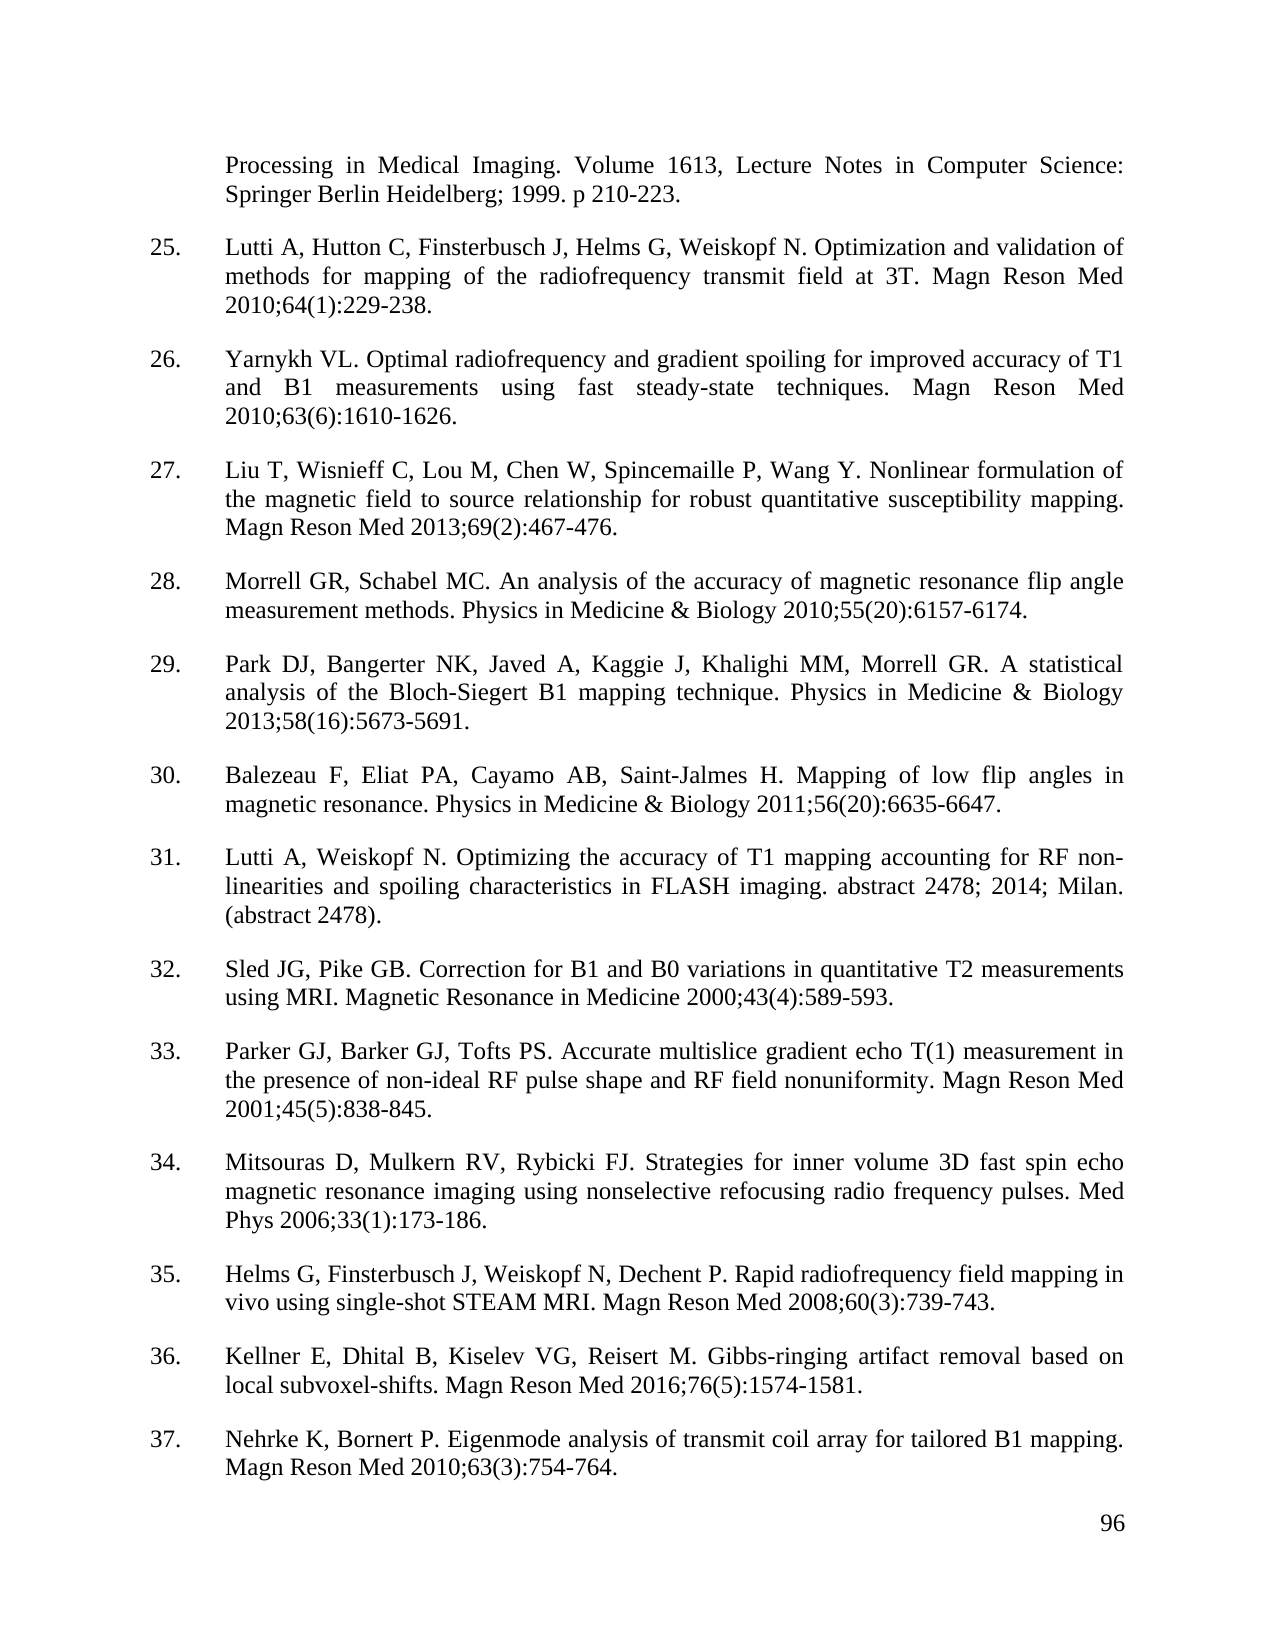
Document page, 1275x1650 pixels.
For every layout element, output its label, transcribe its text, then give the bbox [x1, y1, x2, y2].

text 33. Parker GJ, Barker GJ, Tofts PS. Accurate multislice gradient echo T(1) measurement in the presence of non-ideal RF pulse shape and RF field nonuniformity. Magn Reson Med 2001;45(5):838-845. [150, 1036, 1125, 1122]
text 36. Kellner E, Dhital B, Kiselev VG, Reisert M. Gibbs-ringing artifact removal based on local subvoxel-shifts. Magn Reson Med 2016;76(5):1574-1581. [150, 1341, 1125, 1399]
text 28. Morrell GR, Schabel MC. An analysis of the accuracy of magnetic resonance flip angle measurement methods. Physics in Medicine & Biology 2010;55(20):6157-6174. [150, 566, 1125, 624]
text 32. Sled JG, Pike GB. Correction for B1 and B0 variations in quantitative T2 measurements using MRI. Magnetic Resonance in Medicine 2000;43(4):589-593. [150, 954, 1125, 1011]
text 30. Balezeau F, Eliat PA, Cayamo AB, Saint-Jalmes H. Mapping of low flip angles in magnetic resonance. Physics in Medicine & Biology 2011;56(20):6635-6647. [150, 760, 1125, 817]
text 29. Park DJ, Bangerter NK, Javed A, Kaggie J, Khalighi MM, Morrell GR. A statistical analysis of the Bloch-Siegert B1 mapping technique. Physics in Medicine & Biology 2013;58(16):5673-5691. [150, 649, 1125, 735]
text 26. Yarnykh VL. Optimal radiofrequency and gradient spoiling for improved accuracy of T1 and B1 measurements using fast steady-state techniques. Magn Reson Med 2010;63(6):1610-1626. [150, 344, 1125, 430]
text 25. Lutti A, Hutton C, Finsterbusch J, Helms G, Weiskopf N. Optimization and validation of methods for mapping of the radiofrequency transmit field at 3T. Magn Reson Med 2010;64(1):229-238. [150, 232, 1125, 319]
text 31. Lutti A, Weiskopf N. Optimizing the accuracy of T1 mapping accounting for RF non-linearities and spoiling characteristics in FLASH imaging. abstract 2478; 2014; Milan. (abstract 2478). [150, 842, 1125, 929]
text 34. Mitsouras D, Mulkern RV, Rybicki FJ. Strategies for inner volume 3D fast spin echo magnetic resonance imaging using nonselective refocusing radio frequency pulses. Med Phys 2006;33(1):173-186. [150, 1147, 1125, 1234]
text 35. Helms G, Finsterbusch J, Weiskopf N, Dechent P. Rapid radiofrequency field mapping in vivo using single-shot STEAM MRI. Magn Reson Med 2008;60(3):739-743. [150, 1259, 1125, 1316]
text 27. Liu T, Wisnieff C, Lou M, Chen W, Spincemaille P, Wang Y. Nonlinear formulation of the magnetic field to source relationship for robust quantitative susceptibility mapping. Magn Reson Med 2013;69(2):467-476. [150, 455, 1125, 541]
text 37. Nehrke K, Bornert P. Eigenmode analysis of transmit coil array for tailored B1 mapping. Magn Reson Med 2010;63(3):754-764. [150, 1424, 1125, 1481]
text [150, 150, 1125, 207]
